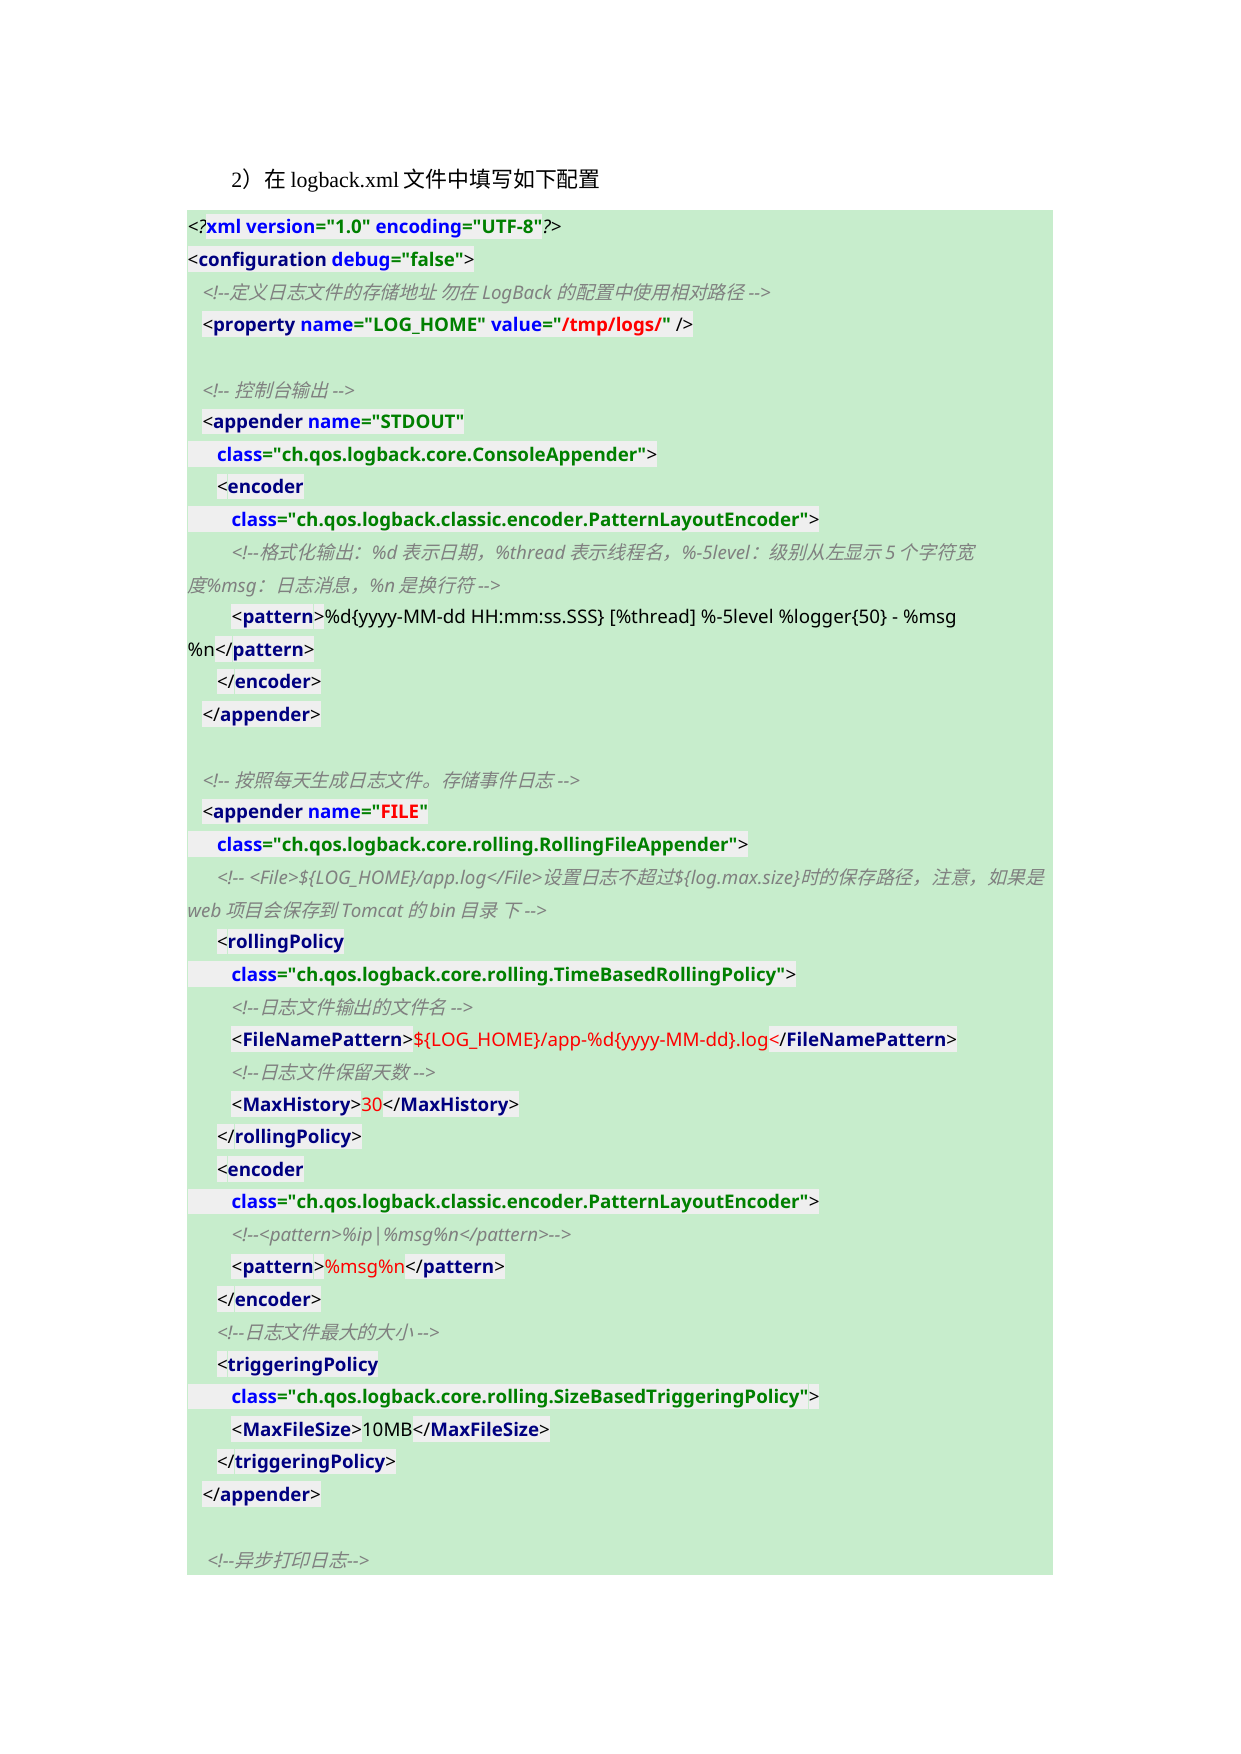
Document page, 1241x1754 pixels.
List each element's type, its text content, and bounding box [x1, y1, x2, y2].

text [187, 243, 1053, 1575]
text 2）在logback.xml文件中填写如下配置 [231, 162, 1053, 194]
text <?xml version="1.0" encoding="UTF-8"?> [187, 210, 1053, 243]
